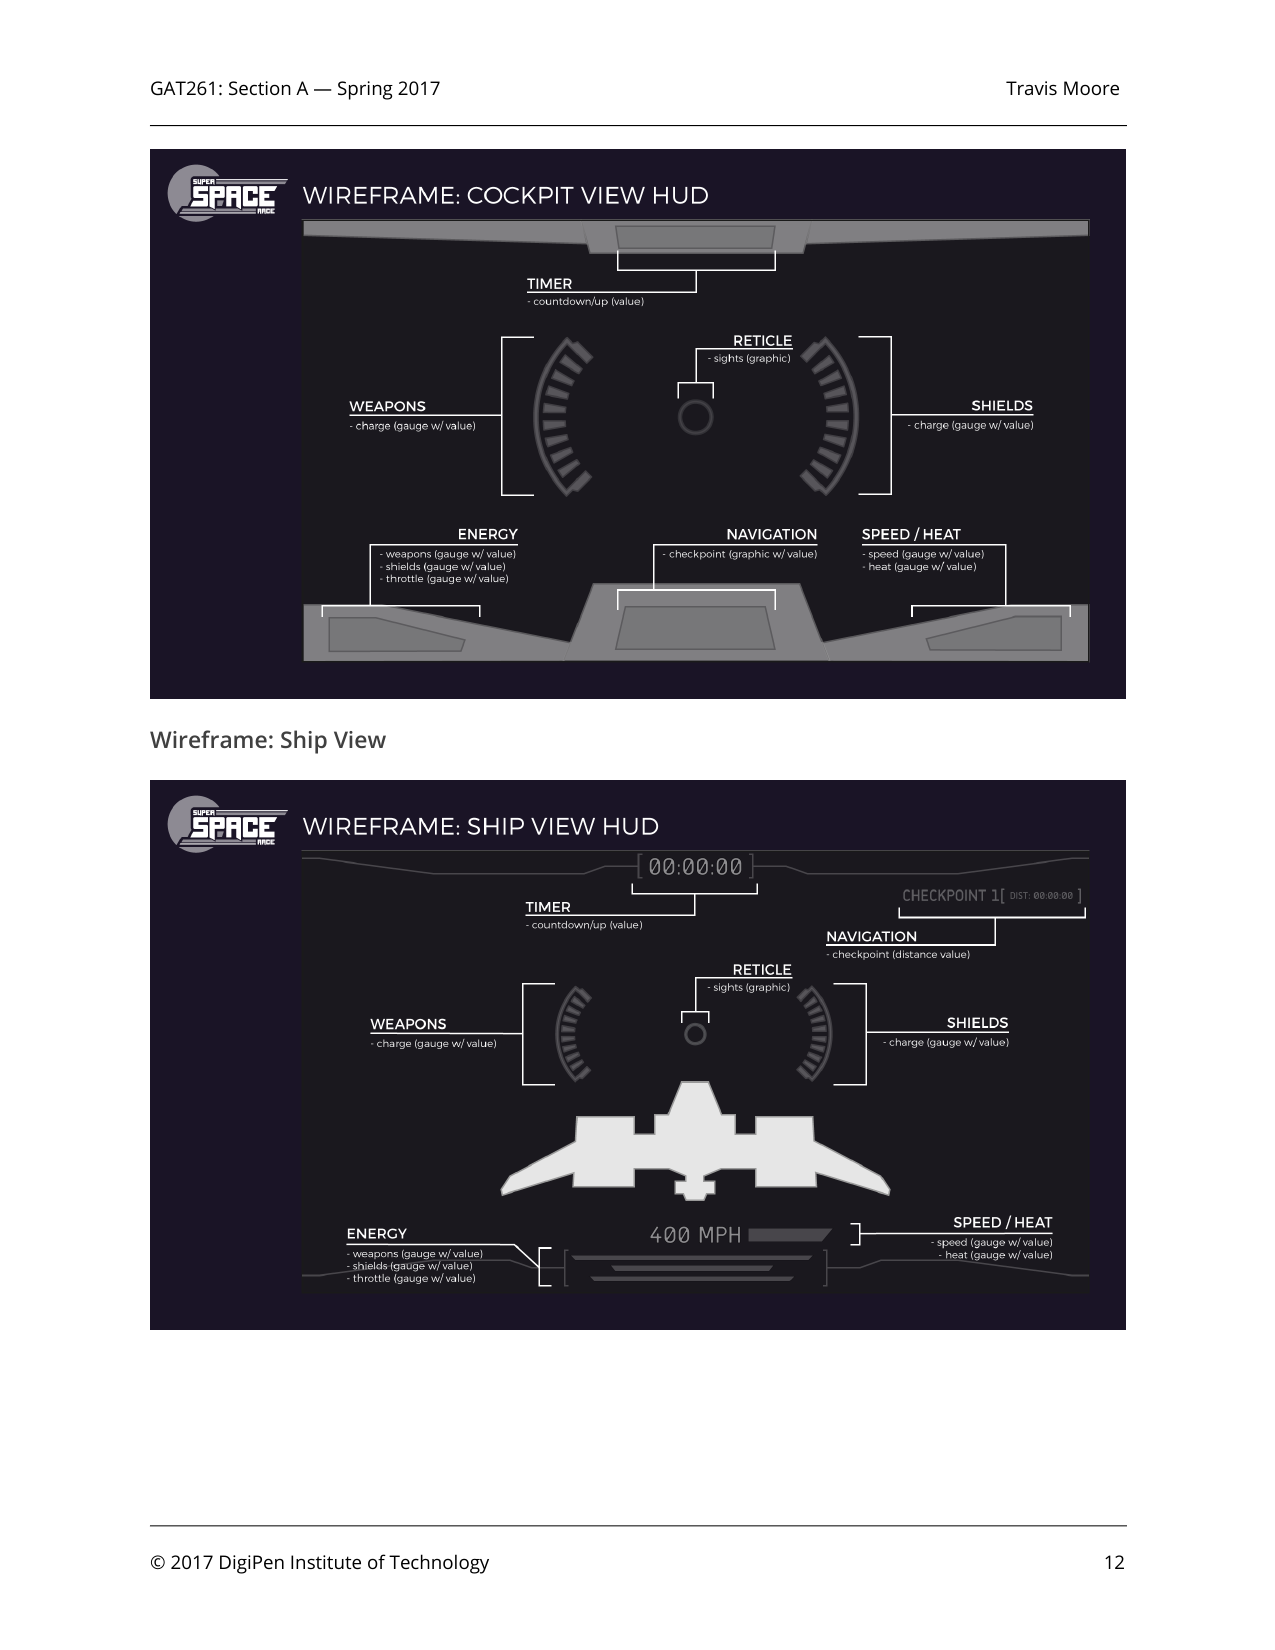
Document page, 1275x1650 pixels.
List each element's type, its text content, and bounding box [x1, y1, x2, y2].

text Wireframe: Ship View [150, 724, 1125, 755]
picture [150, 149, 1126, 699]
picture [150, 780, 1126, 1330]
